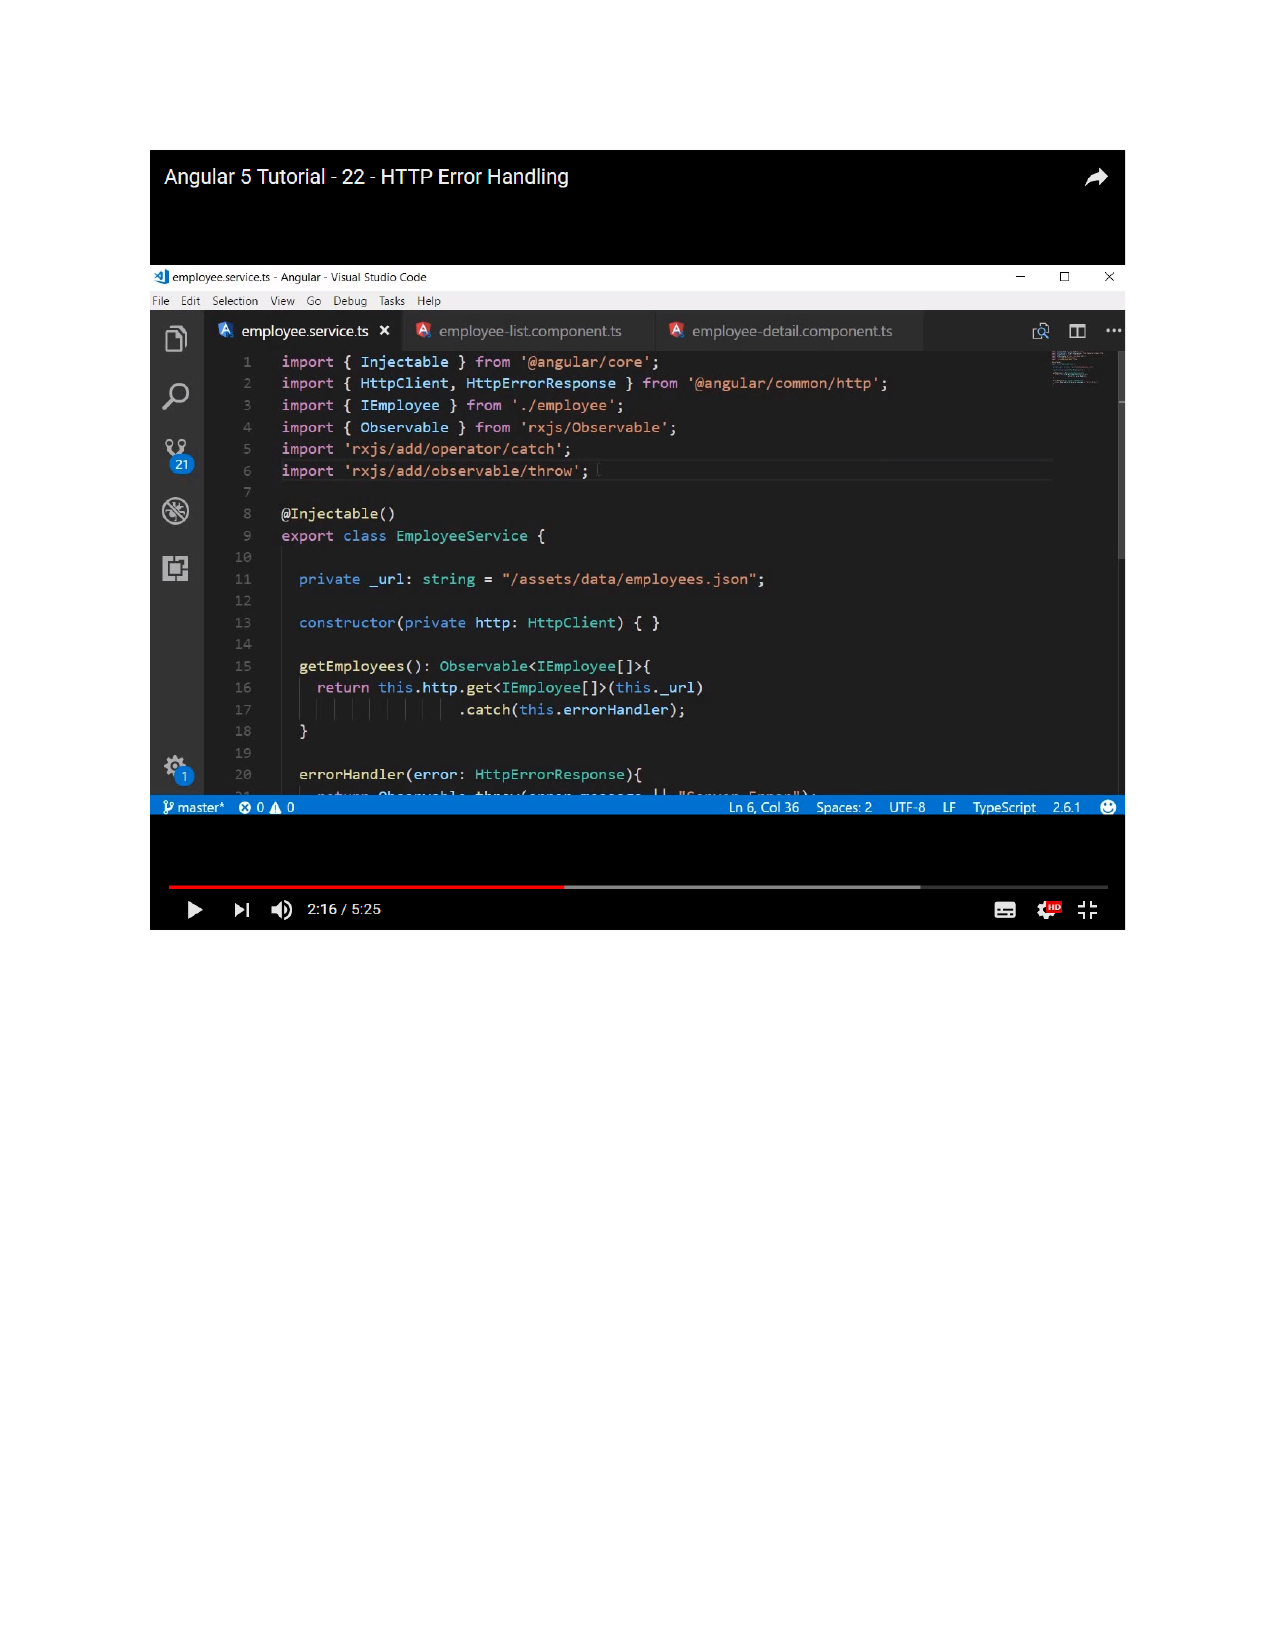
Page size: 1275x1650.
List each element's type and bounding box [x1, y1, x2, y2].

picture [150, 150, 1125, 930]
